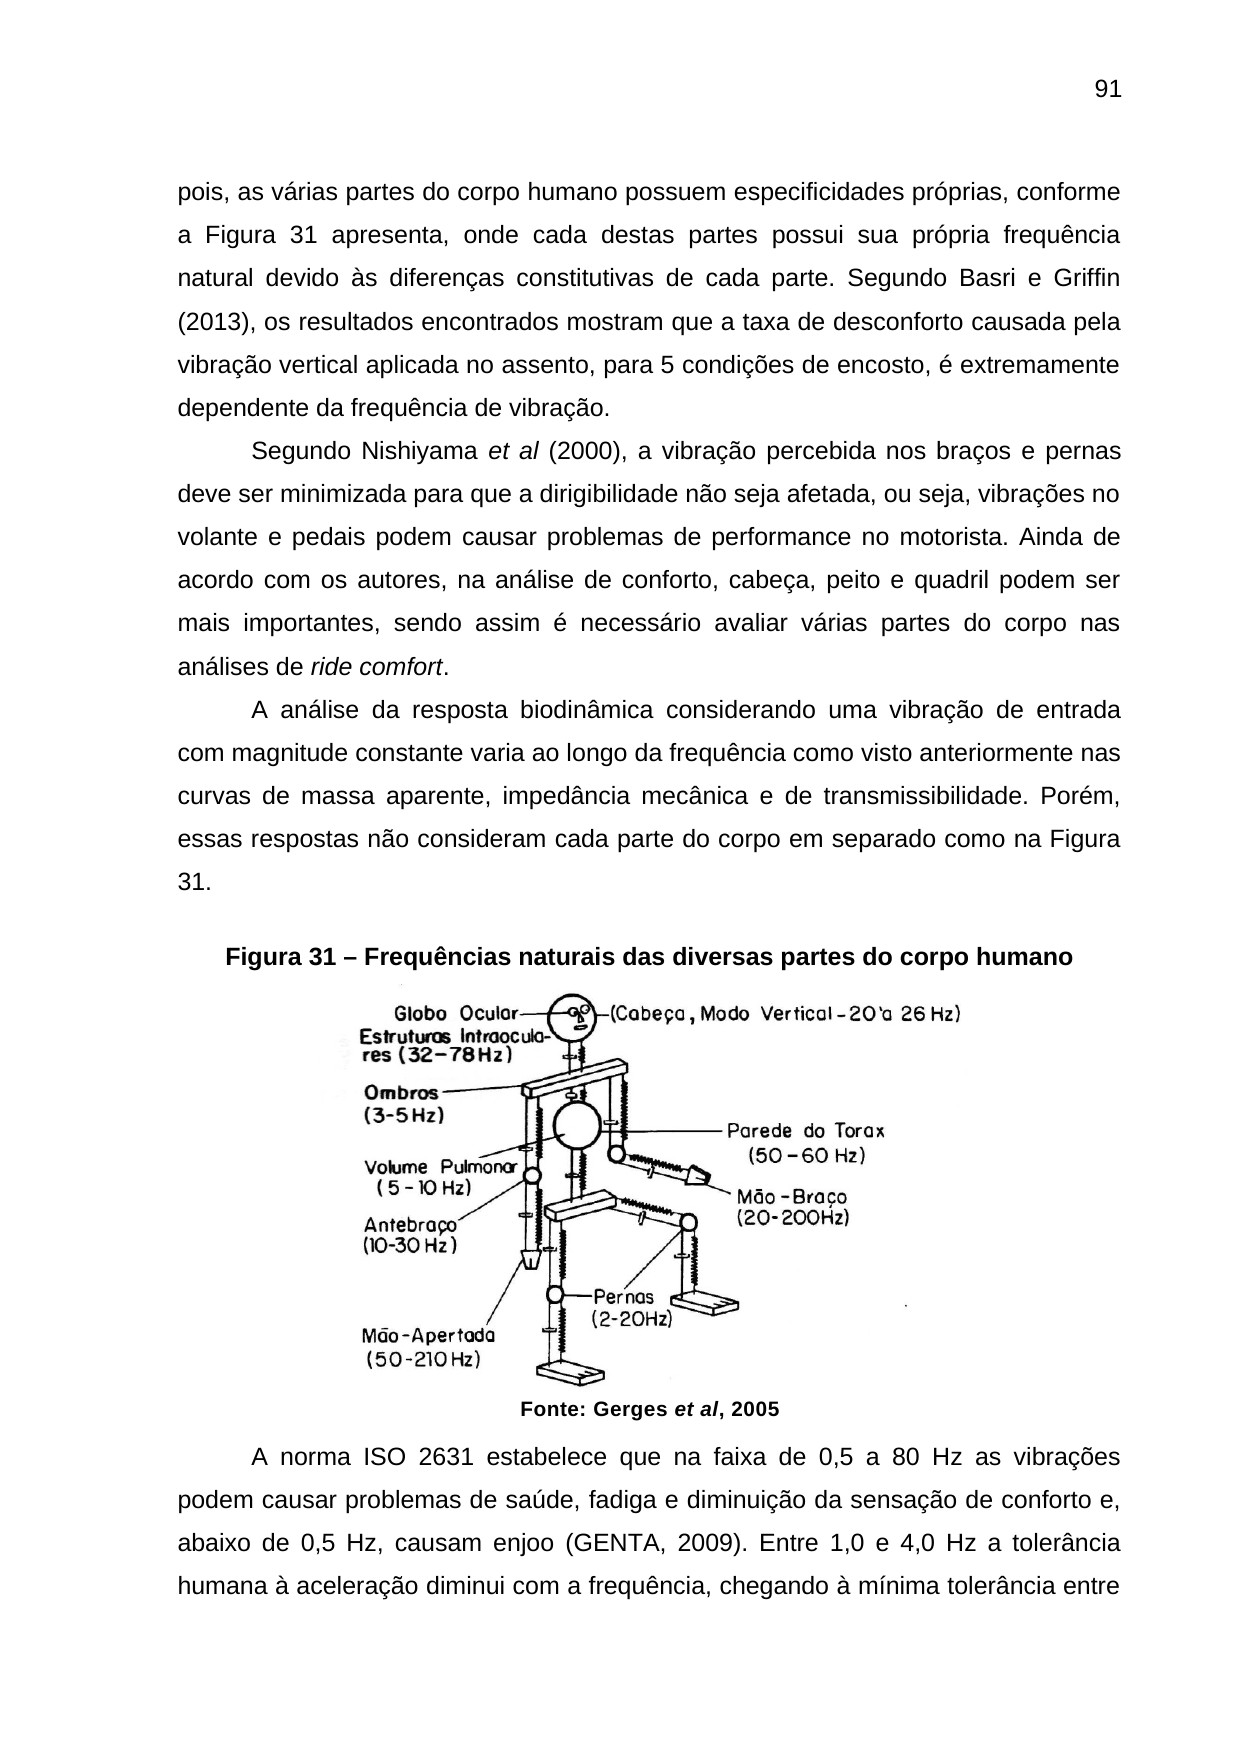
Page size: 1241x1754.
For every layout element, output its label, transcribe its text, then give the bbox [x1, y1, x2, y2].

title Fonte: Gerges et al, 2005 [177, 1397, 1122, 1421]
picture [316, 984, 983, 1397]
text Figura 31 – Frequências naturais das diversas partes do corpo humano [177, 942, 1122, 970]
text A análise da resposta biodinâmica considerando uma vibração de entrada com magnitude constante varia ao longo da frequência como visto anteriormente nas curvas de massa aparente, impedância mecânica e de transmissibilidade. Porém, essas respostas não consideram cada parte do corpo em separado como na Figura 31. [177, 695, 1122, 896]
text Segundo Nishiyama et al (2000), a vibração percebida nos braços e pernas deve ser minimizada para que a dirigibilidade não seja afetada, ou seja, vibrações no volante e pedais podem causar problemas de performance no motorista. Ainda de acordo com os autores, na análise de conforto, cabeça, peito e quadril podem ser mais importantes, sendo assim é necessário avaliar várias partes do corpo nas análises de ride comfort. [177, 436, 1122, 680]
